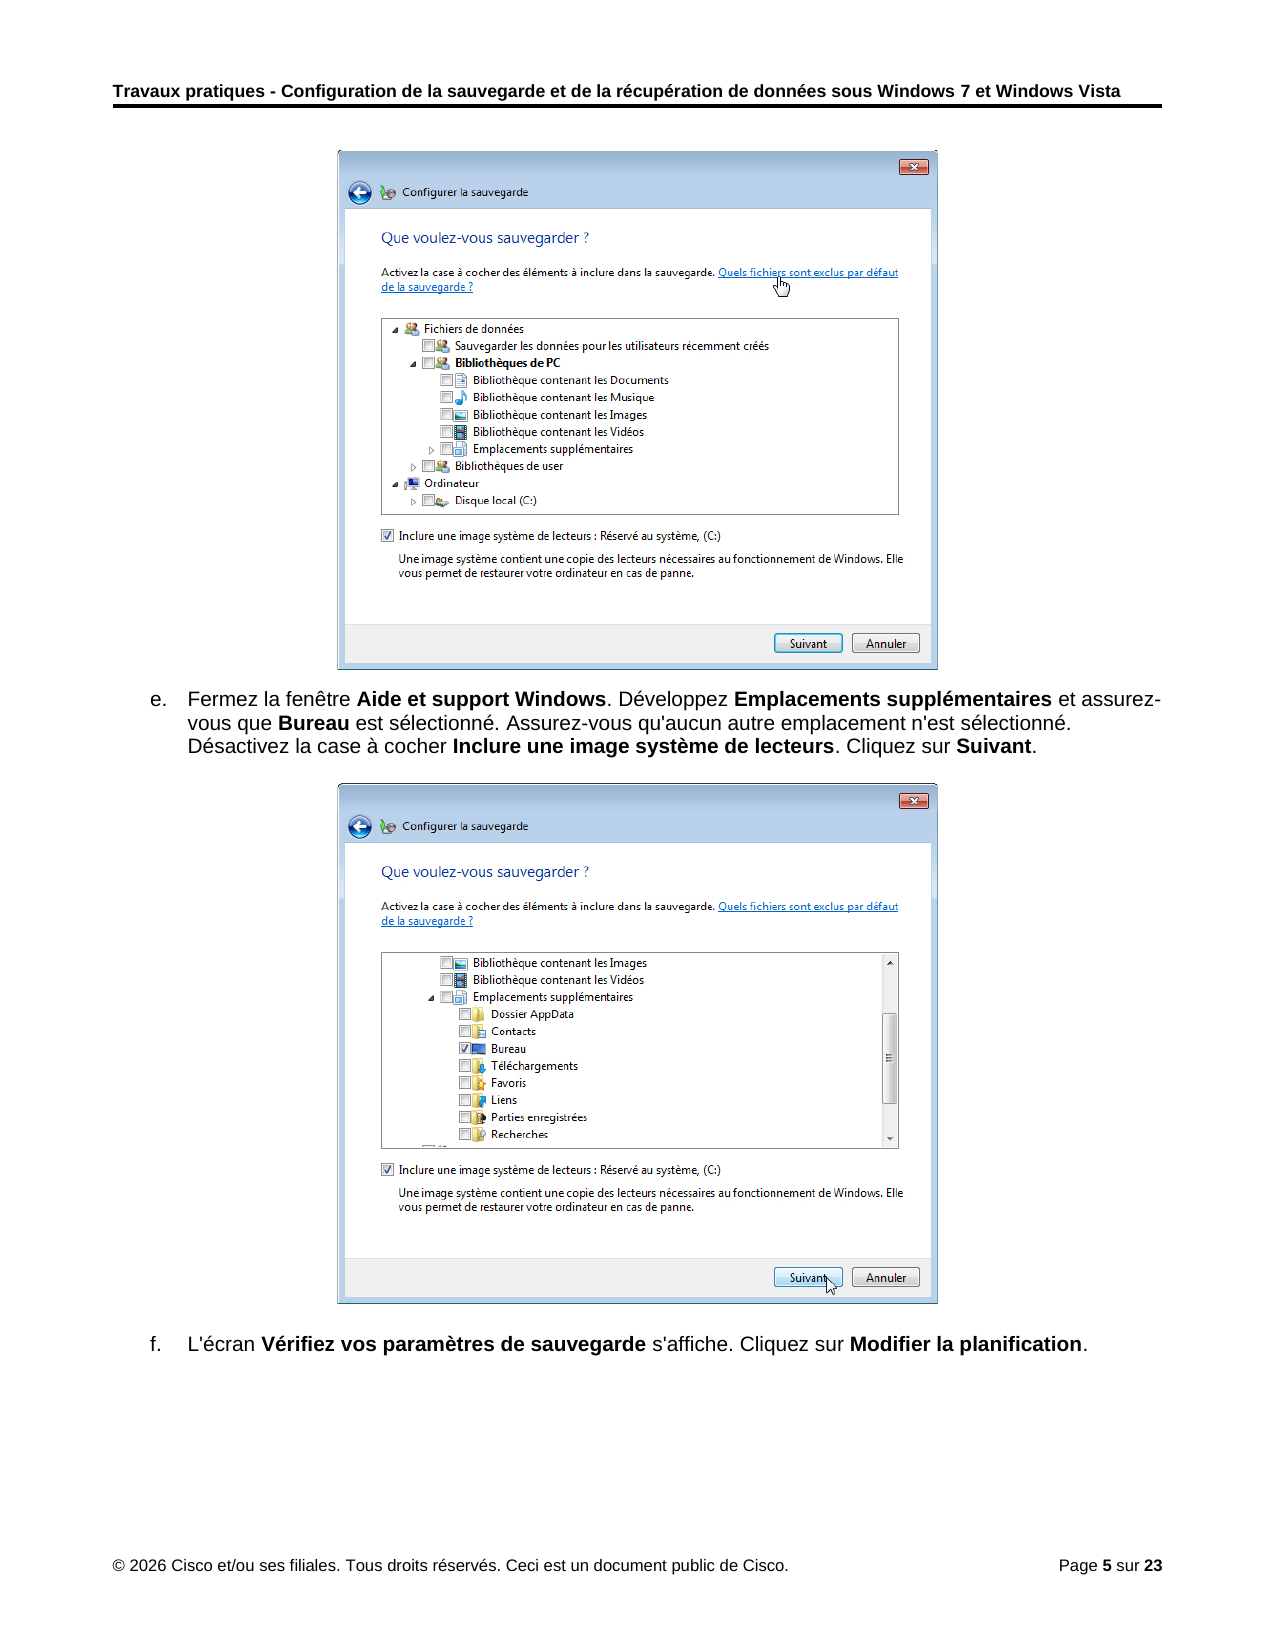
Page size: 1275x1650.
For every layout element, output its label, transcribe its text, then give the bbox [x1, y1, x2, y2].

picture [337, 150, 938, 670]
text Fermez la fenêtre Aide et support Windows. Développez Emplacements supplémentaires et assurez-vous que Bureau est sélectionné. Assurez-vous qu'aucun autre emplacement n'est sélectionné. Désactivez la case à cocher Inclure une image système de lecteurs. Cliquez sur Suivant. [150, 686, 1162, 758]
picture [337, 783, 938, 1304]
text L'écran Vérifiez vos paramètres de sauvegarde s'affiche. Cliquez sur Modifier la planification. [150, 1332, 1162, 1356]
